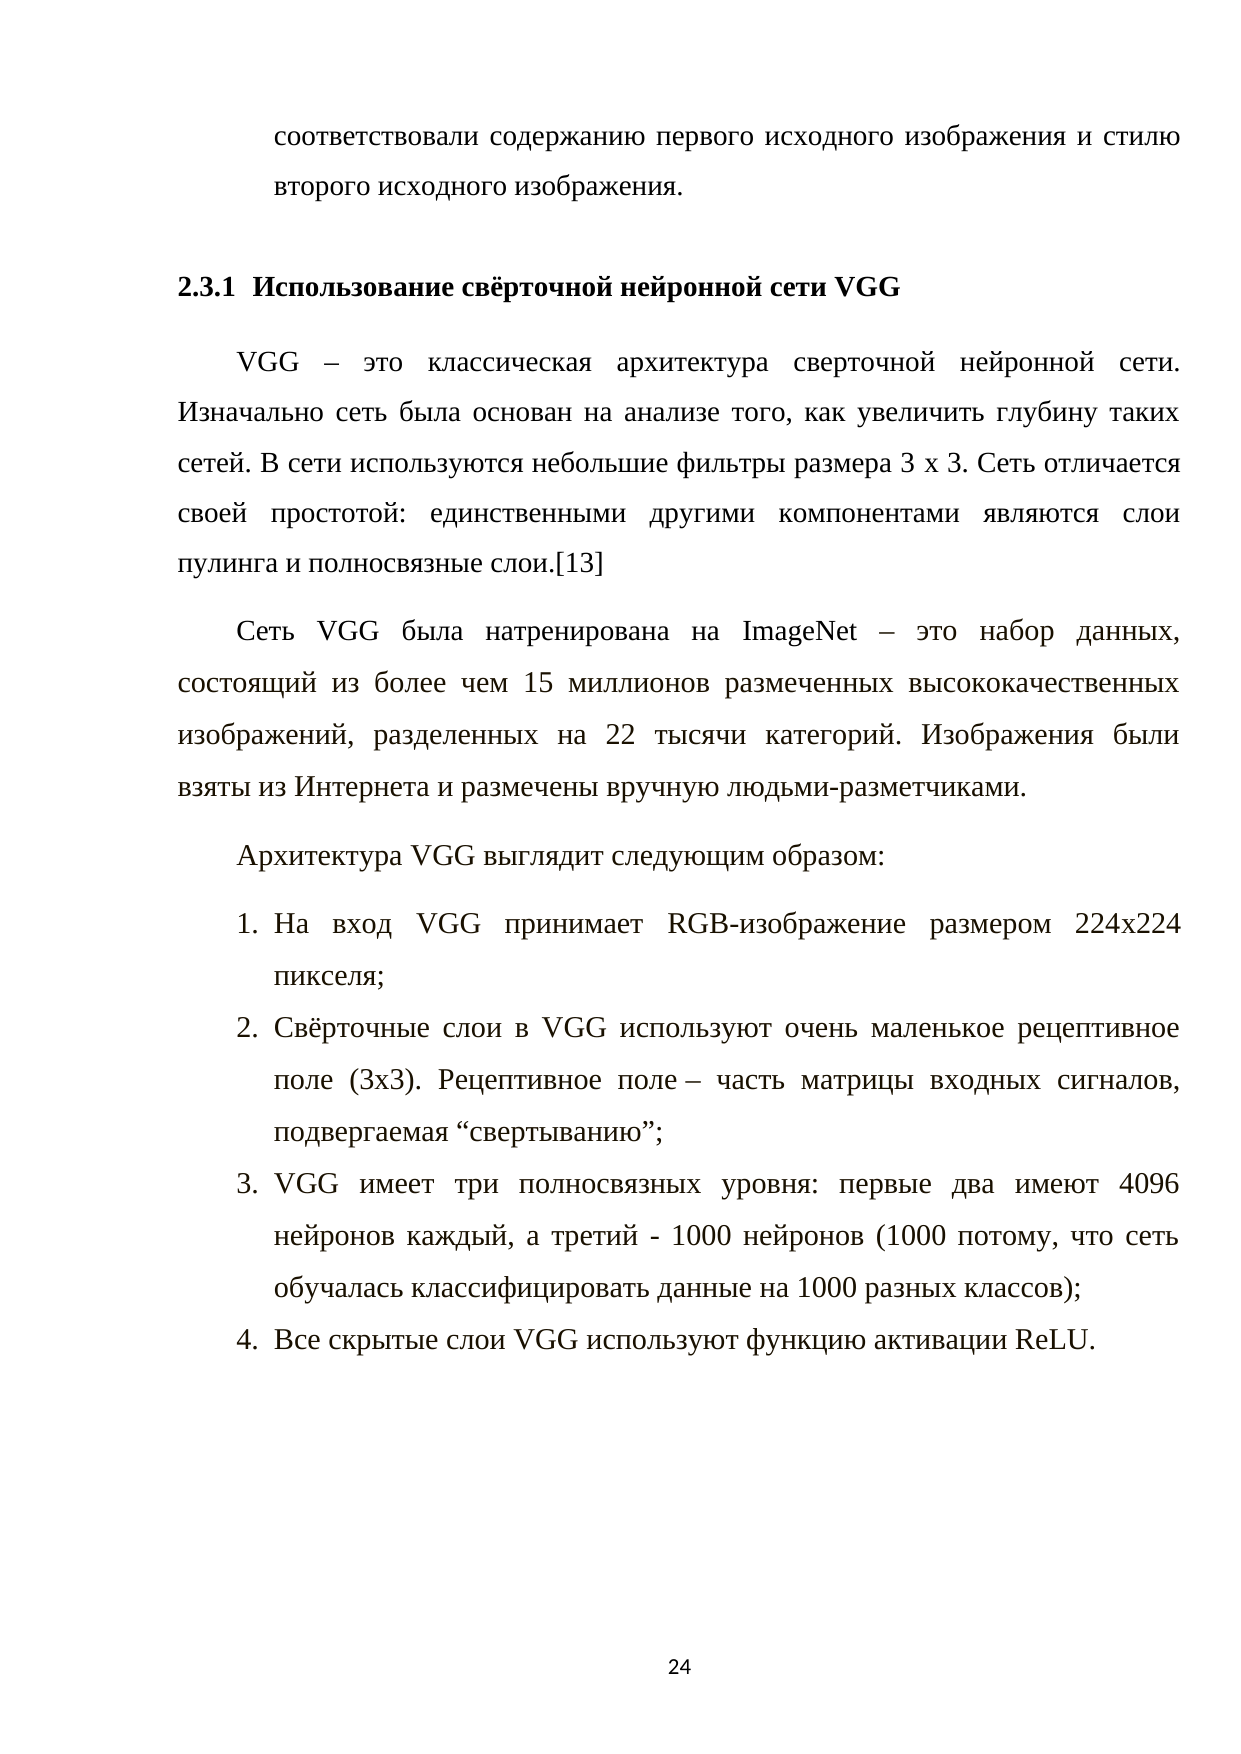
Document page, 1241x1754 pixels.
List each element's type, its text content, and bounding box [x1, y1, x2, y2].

text VGG – это классическая архитектура сверточной нейронной сети. Изначально сеть была основан на анализе того, как увеличить глубину таких сетей. В сети используются небольшие фильтры размера 3 x 3. Сеть отличается своей простотой: единственными другими компонентами являются слои пулинга и полносвязные слои.[13] [177, 344, 1181, 579]
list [236, 118, 1181, 202]
text Архитектура VGG выглядит следующим образом: [177, 837, 1181, 872]
list Все скрытые слои VGG используют функцию активации ReLU. [236, 1321, 1181, 1356]
text Сеть VGG была натренирована на ImageNet – это набор данных, состоящий из более чем 15 миллионов размеченных высококачественных изображений, разделенных на 22 тысячи категорий. Изображения были взяты из Интернета и размечены вручную людьми-разметчиками. [177, 612, 1181, 803]
subtitle Использование свёрточной нейронной сети VGG [177, 269, 1181, 302]
list VGG имеет три полносвязных уровня: первые два имеют 4096 нейронов каждый, а третий - 1000 нейронов (1000 потому, что сеть обучалась классифицировать данные на 1000 разных классов); [236, 1165, 1181, 1304]
list На вход VGG принимает RGB-изображение размером 224x224 пикселя; [236, 906, 1181, 992]
list Свёрточные слои в VGG используют очень маленькое рецептивное поле (3x3). Рецептивное поле – часть матрицы входных сигналов, подвергаемая “свертыванию”; [236, 1009, 1181, 1148]
